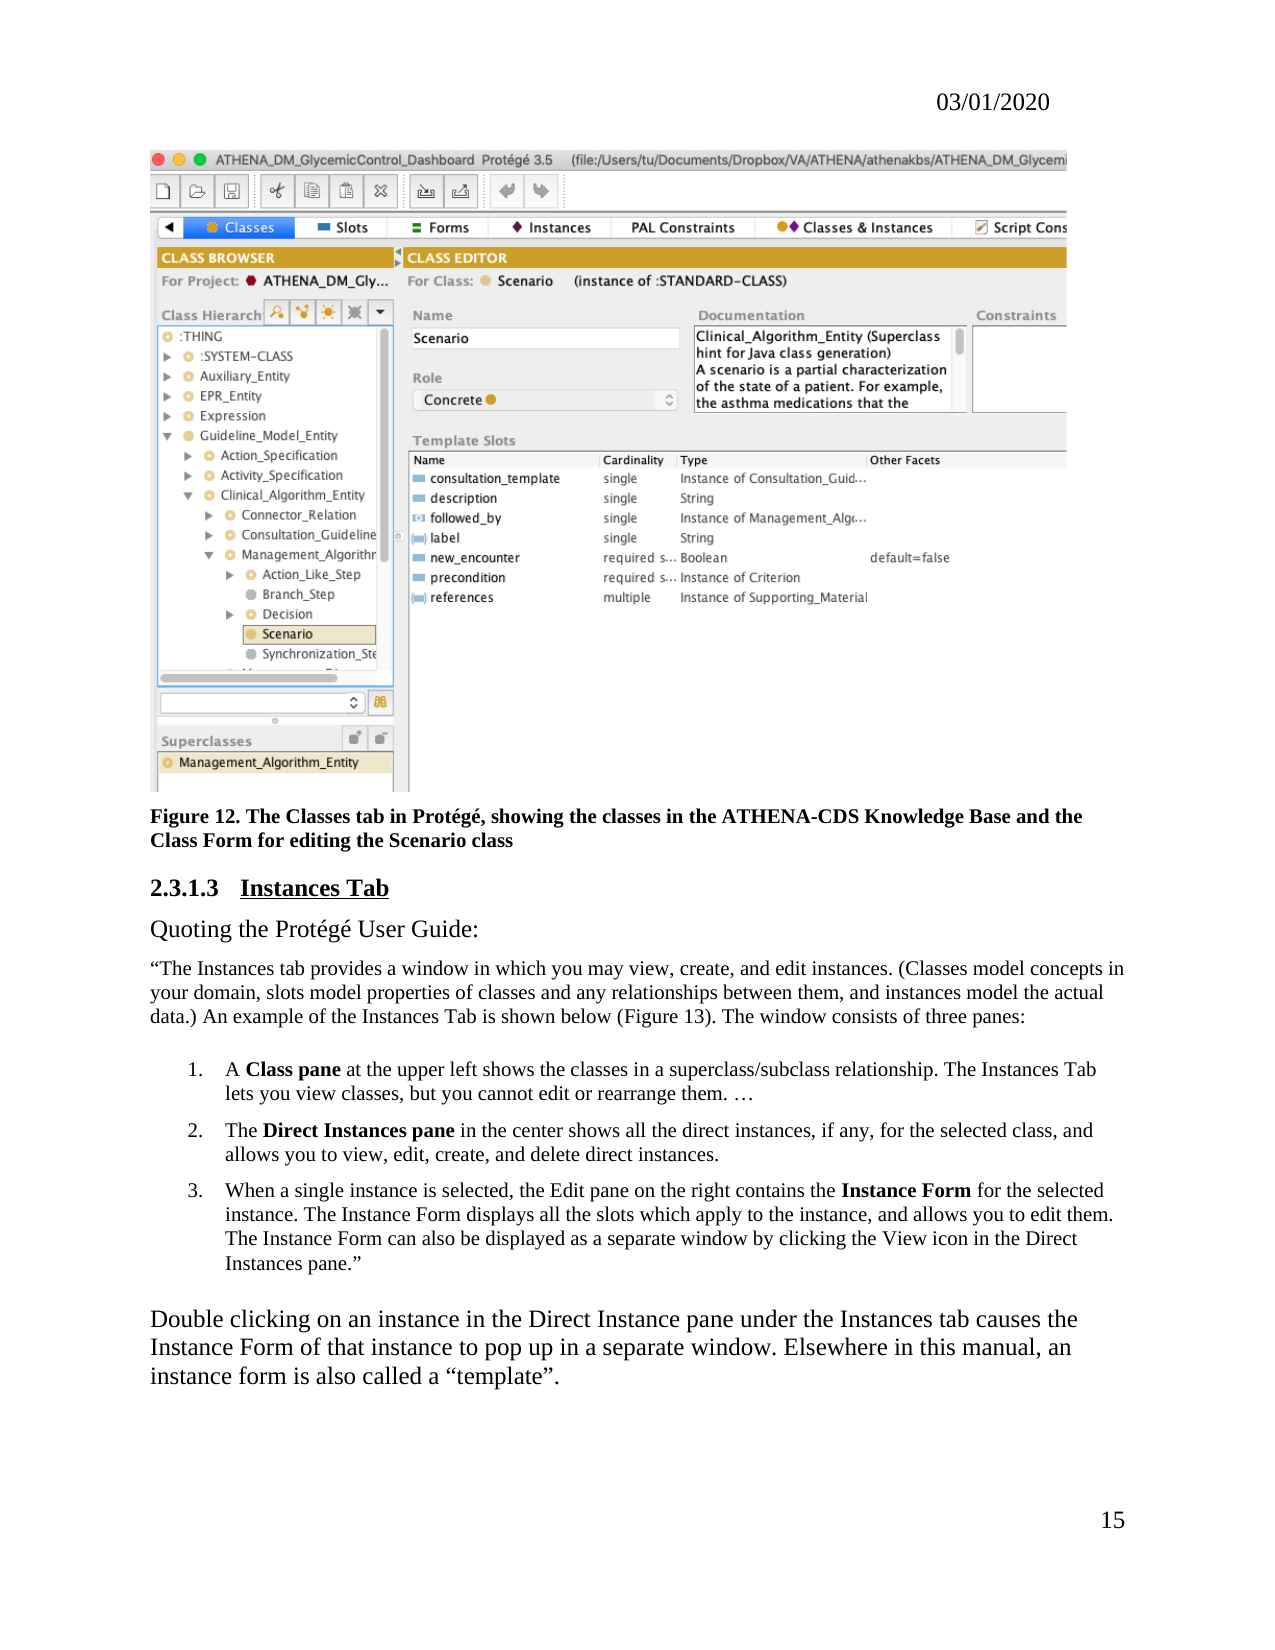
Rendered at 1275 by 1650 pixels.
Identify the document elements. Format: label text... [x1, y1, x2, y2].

picture [150, 150, 1067, 792]
list When a single instance is selected, the Edit pane on the right contains the Instance Form for the selected instance. The Instance Form displays all the slots which apply to the instance, and allows you to edit them. The Instance Form can also be displayed as a separate window by clicking the View icon in the Direct Instances pane.” [187, 1178, 1125, 1274]
text Figure 12. The Classes tab in Protégé, showing the classes in the ATHENA-CDS Knowledge Base and the Class Form for editing the Scenario class [150, 804, 1125, 852]
text Double clicking on an instance in the Direct Instance pane under the Instances tab causes the Instance Form of that instance to pop up in a separate window. Elsewhere in this manual, an instance form is also called a “template”. [150, 1304, 1125, 1390]
list The Direct Instances pane in the center shows all the direct instances, if any, for the selected class, and allows you to view, edit, create, and delete direct instances. [187, 1118, 1125, 1166]
text “The Instances tab provides a window in which you may view, create, and edit instances. (Classes model concepts in your domain, slots model properties of classes and any relationships between them, and instances model the actual data.) An example of the Instances Tab is shown below (Figure 13). The window consists of three panes: [150, 956, 1125, 1028]
subtitle ​Instances Tab [150, 873, 1125, 902]
list A Class pane at the upper left shows the classes in a superclass/subclass relationship. The Instances Tab lets you view classes, but you cannot edit or rearrange them. … [187, 1057, 1125, 1105]
text Quoting the Protégé User Guide: [150, 914, 1125, 943]
